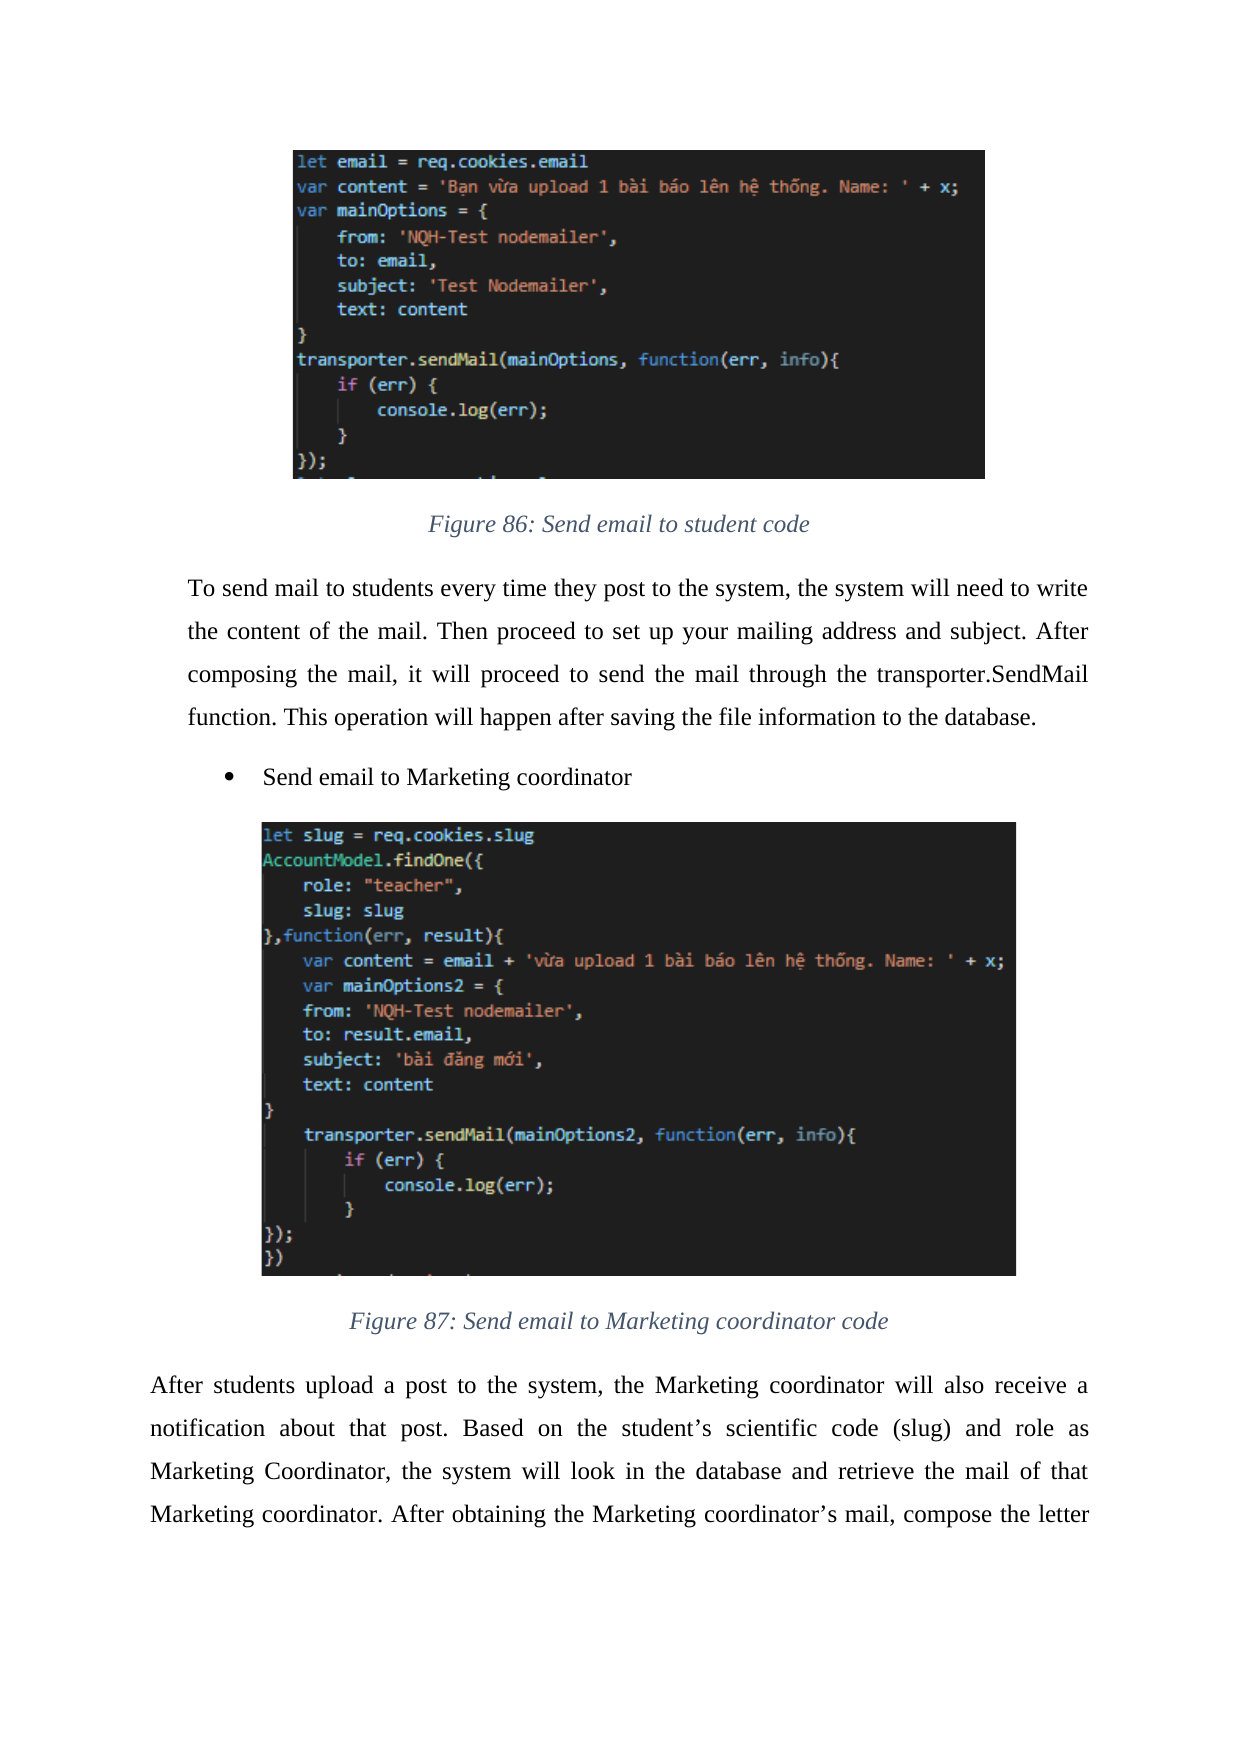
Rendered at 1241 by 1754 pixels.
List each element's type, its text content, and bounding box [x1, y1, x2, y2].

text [150, 1370, 1090, 1528]
list Send email to Marketing coordinator [225, 762, 1090, 791]
picture [292, 150, 985, 479]
text Figure 87: Send email to Marketing coordinator code [150, 1306, 1090, 1335]
text Figure 86: Send email to student code [150, 509, 1090, 538]
text To send mail to students every time they post to the system, the system will need to write the content of the mail. Then proceed to set up your mailing address and subject. After composing the mail, it will proceed to send the mail through the transporter.SendMail function. This operation will happen after saving the file information to the database. [187, 573, 1090, 731]
picture [261, 822, 1017, 1276]
